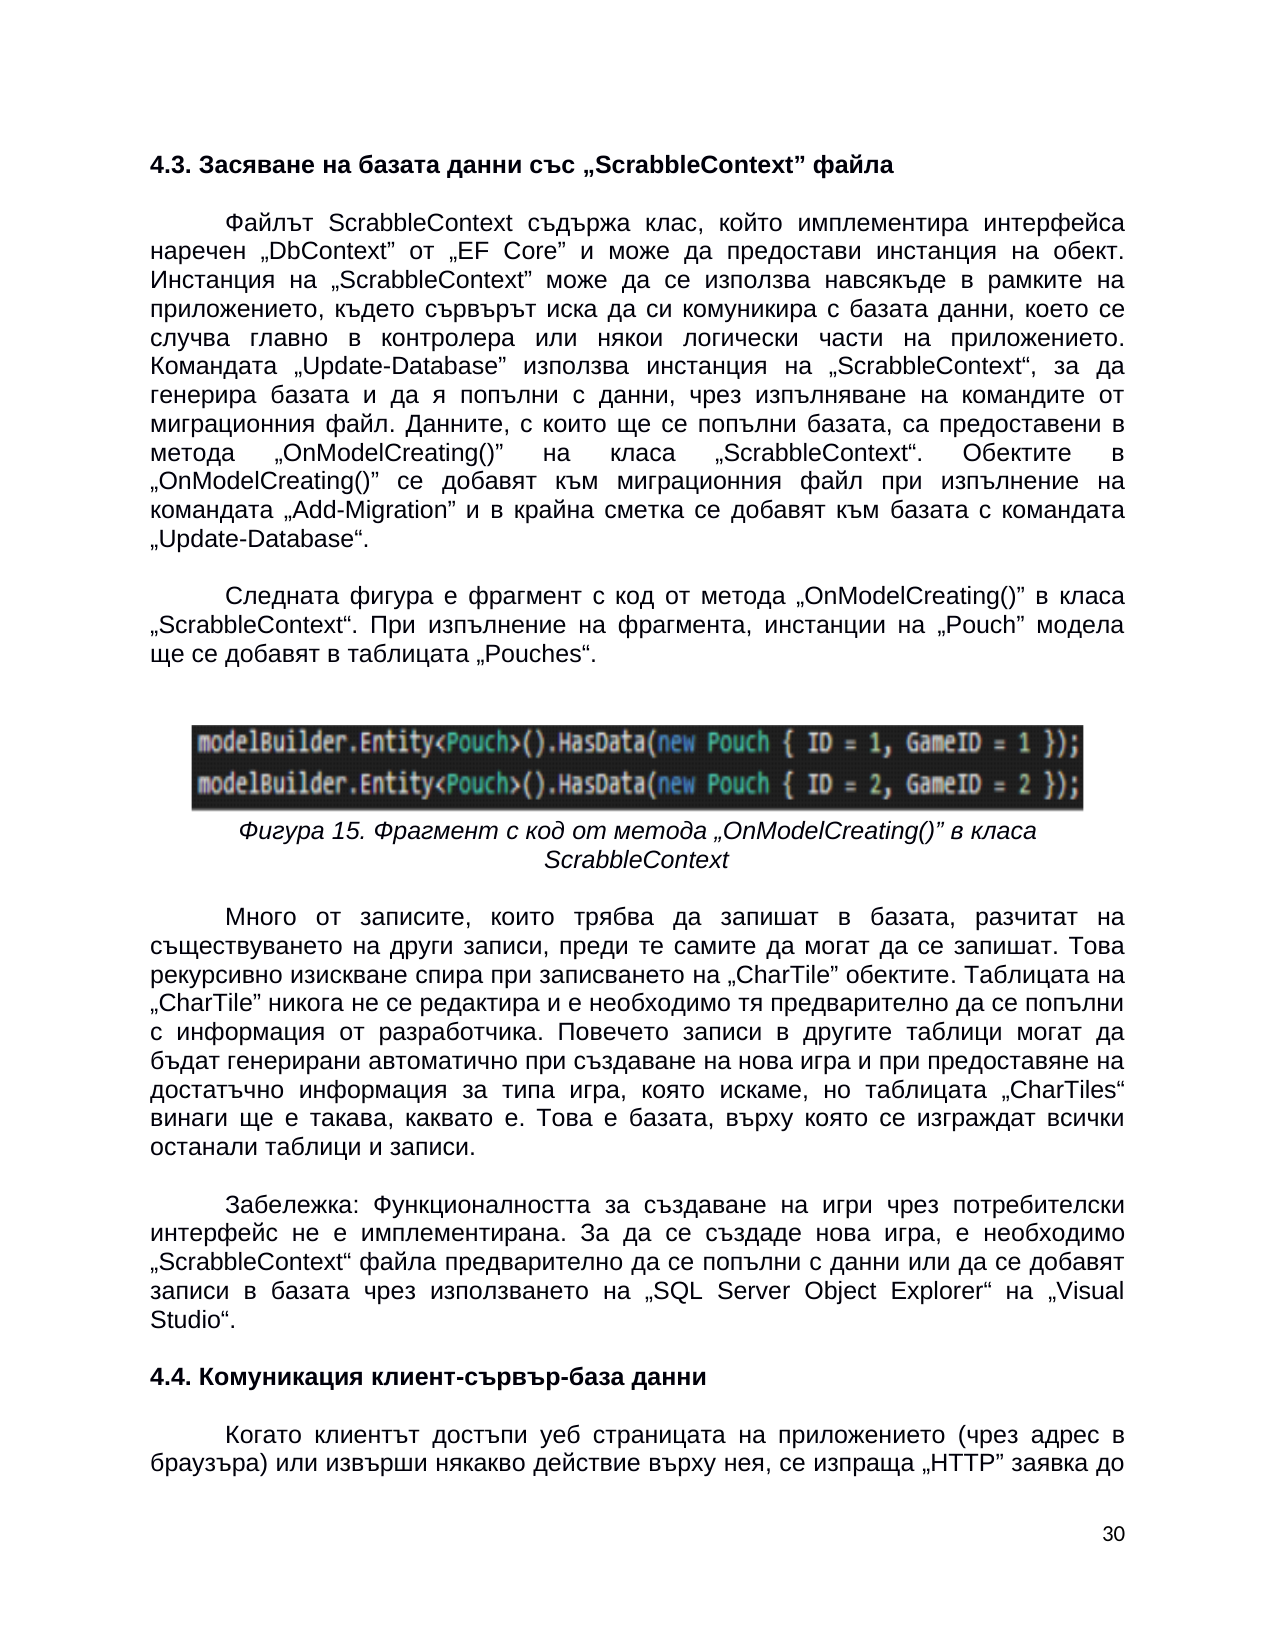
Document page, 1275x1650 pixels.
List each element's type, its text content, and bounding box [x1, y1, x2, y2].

text Следната фигура е фрагмент с код от метода „OnModelCreating()” в класа „ScrabbleContext“. При изпълнение на фрагмента, инстанции на „Pouch” модела ще се добавят в таблицата „Pouches“. [150, 581, 1125, 667]
text Много от записите, които трябва да запишат в базата, разчитат на съществуването на други записи, преди те самите да могат да се запишат. Това рекурсивно изискване спира при записването на „CharTile” обектите. Таблицата на „CharTile” никога не се редактира и е необходимо тя предварително да се попълни с информация от разработчика. Повечето записи в другите таблици могат да бъдат генерирани автоматично при създаване на нова игра и при предоставяне на достатъчно информация за типа игра, която искаме, но таблицата „CharTiles“ винаги ще е такава, каквато е. Това е базата, върху която се изграждат всички останали таблици и записи. [150, 902, 1125, 1161]
text Фигура 15. Фрагмент с код от метода „OnModelCreating()” в класа ScrabbleContext [150, 816, 1125, 873]
text Забележка: Функционалността за създаване на игри чрез потребителски интерфейс не е имплементирана. За да се създаде нова игра, е необходимо „ScrabbleContext“ файла предварително да се попълни с данни или да се добавят записи в базата чрез използването на „SQL Server Object Explorer“ на „Visual Studio“. [150, 1189, 1125, 1333]
text Файлът ScrabbleContext съдържа клас, който имплементира интерфейса наречен „DbContext” от „EF Core” и може да предостави инстанция на обект. Инстанция на „ScrabbleContext” може да се използва навсякъде в рамките на приложението, където сървърът иска да си комуникира с базата данни, което се случва главно в контролера или някои логически части на приложението. Командата „Update-Database” използва инстанция на „ScrabbleContext“, за да генерира базата и да я попълни с данни, чрез изпълняване на командите от миграционния файл. Данните, с които ще се попълни базата, са предоставени в метода „OnModelCreating()” на класа „ScrabbleContext“. Обектите в „OnModelCreating()” се добавят към миграционния файл при изпълнение на командата „Add-Migration” и в крайна сметка се добавят към базата с командата „Update-Database“. [150, 207, 1125, 552]
picture [191, 725, 1084, 816]
text 4.3. Засяване на базата данни със „ScrabbleContext” файла [150, 150, 1125, 179]
text 4.4. Комуникация клиент-сървър-база данни [150, 1362, 1125, 1391]
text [150, 1419, 1125, 1477]
